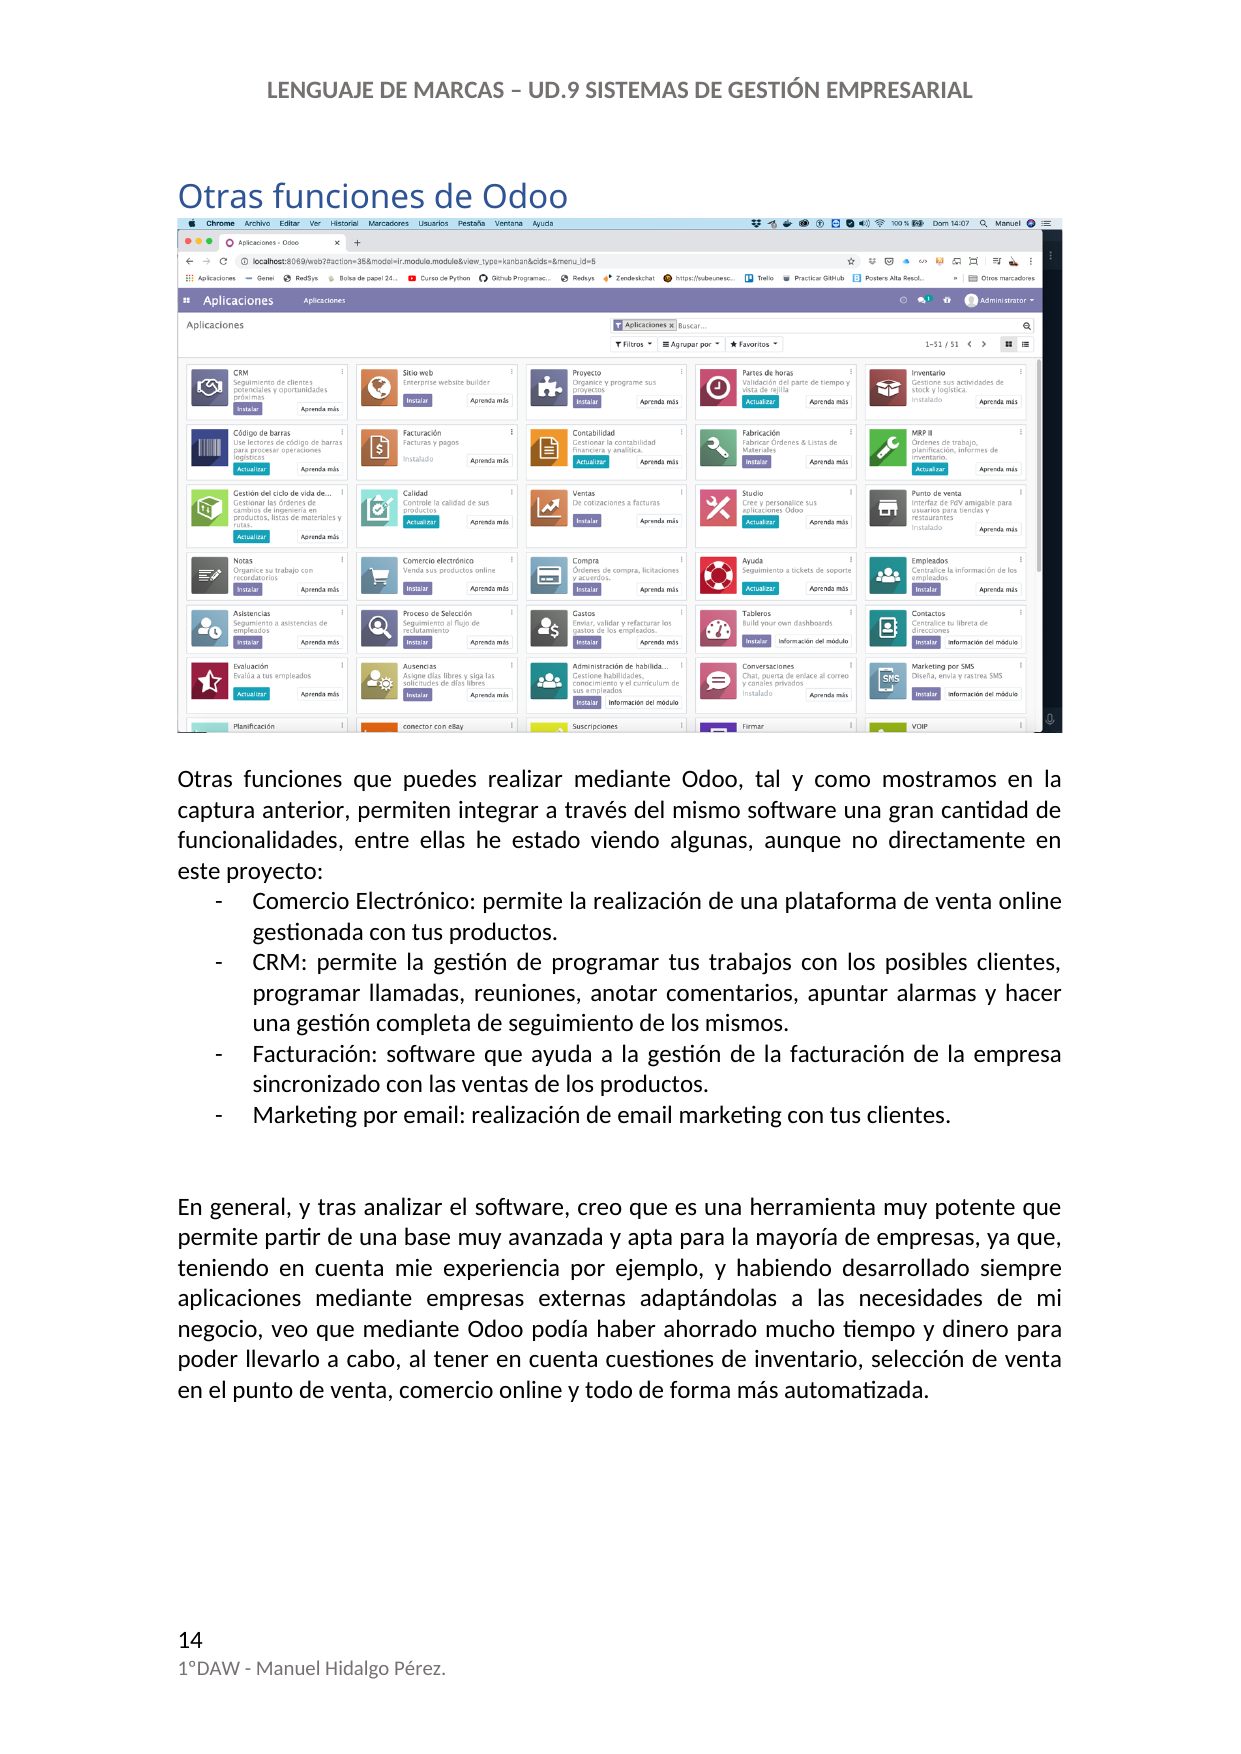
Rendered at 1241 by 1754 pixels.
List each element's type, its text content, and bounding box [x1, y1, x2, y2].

text Otras funciones que puedes realizar mediante Odoo, tal y como mostramos en la captura anterior, permiten integrar a través del mismo software una gran cantidad de funcionalidades, entre ellas he estado viendo algunas, aunque no directamente en este proyecto: [177, 763, 1063, 885]
list Facturación: software que ayuda a la gestión de la facturación de la empresa sincronizado con las ventas de los productos. [215, 1038, 1063, 1099]
text En general, y tras analizar el software, creo que es una herramienta muy potente que permite partir de una base muy avanzada y apta para la mayoría de empresas, ya que, teniendo en cuenta mie experiencia por ejemplo, y habiendo desarrollado siempre aplicaciones mediante empresas externas adaptándolas a las necesidades de mi negocio, veo que mediante Odoo podía haber ahorrado mucho tiempo y dinero para poder llevarlo a cabo, al tener en cuenta cuestiones de inventario, selección de venta en el punto de venta, comercio online y todo de forma más automatizada. [177, 1191, 1063, 1404]
list Marketing por email: realización de email marketing con tus clientes. [215, 1099, 1063, 1129]
picture [177, 218, 1063, 733]
subtitle Otras funciones de Odoo [177, 173, 1063, 218]
list CRM: permite la gestión de programar tus trabajos con los posibles clientes, programar llamadas, reuniones, anotar comentarios, apuntar alarmas y hacer una gestión completa de seguimiento de los mismos. [215, 946, 1063, 1038]
list Comercio Electrónico: permite la realización de una plataforma de venta online gestionada con tus productos. [215, 885, 1063, 946]
